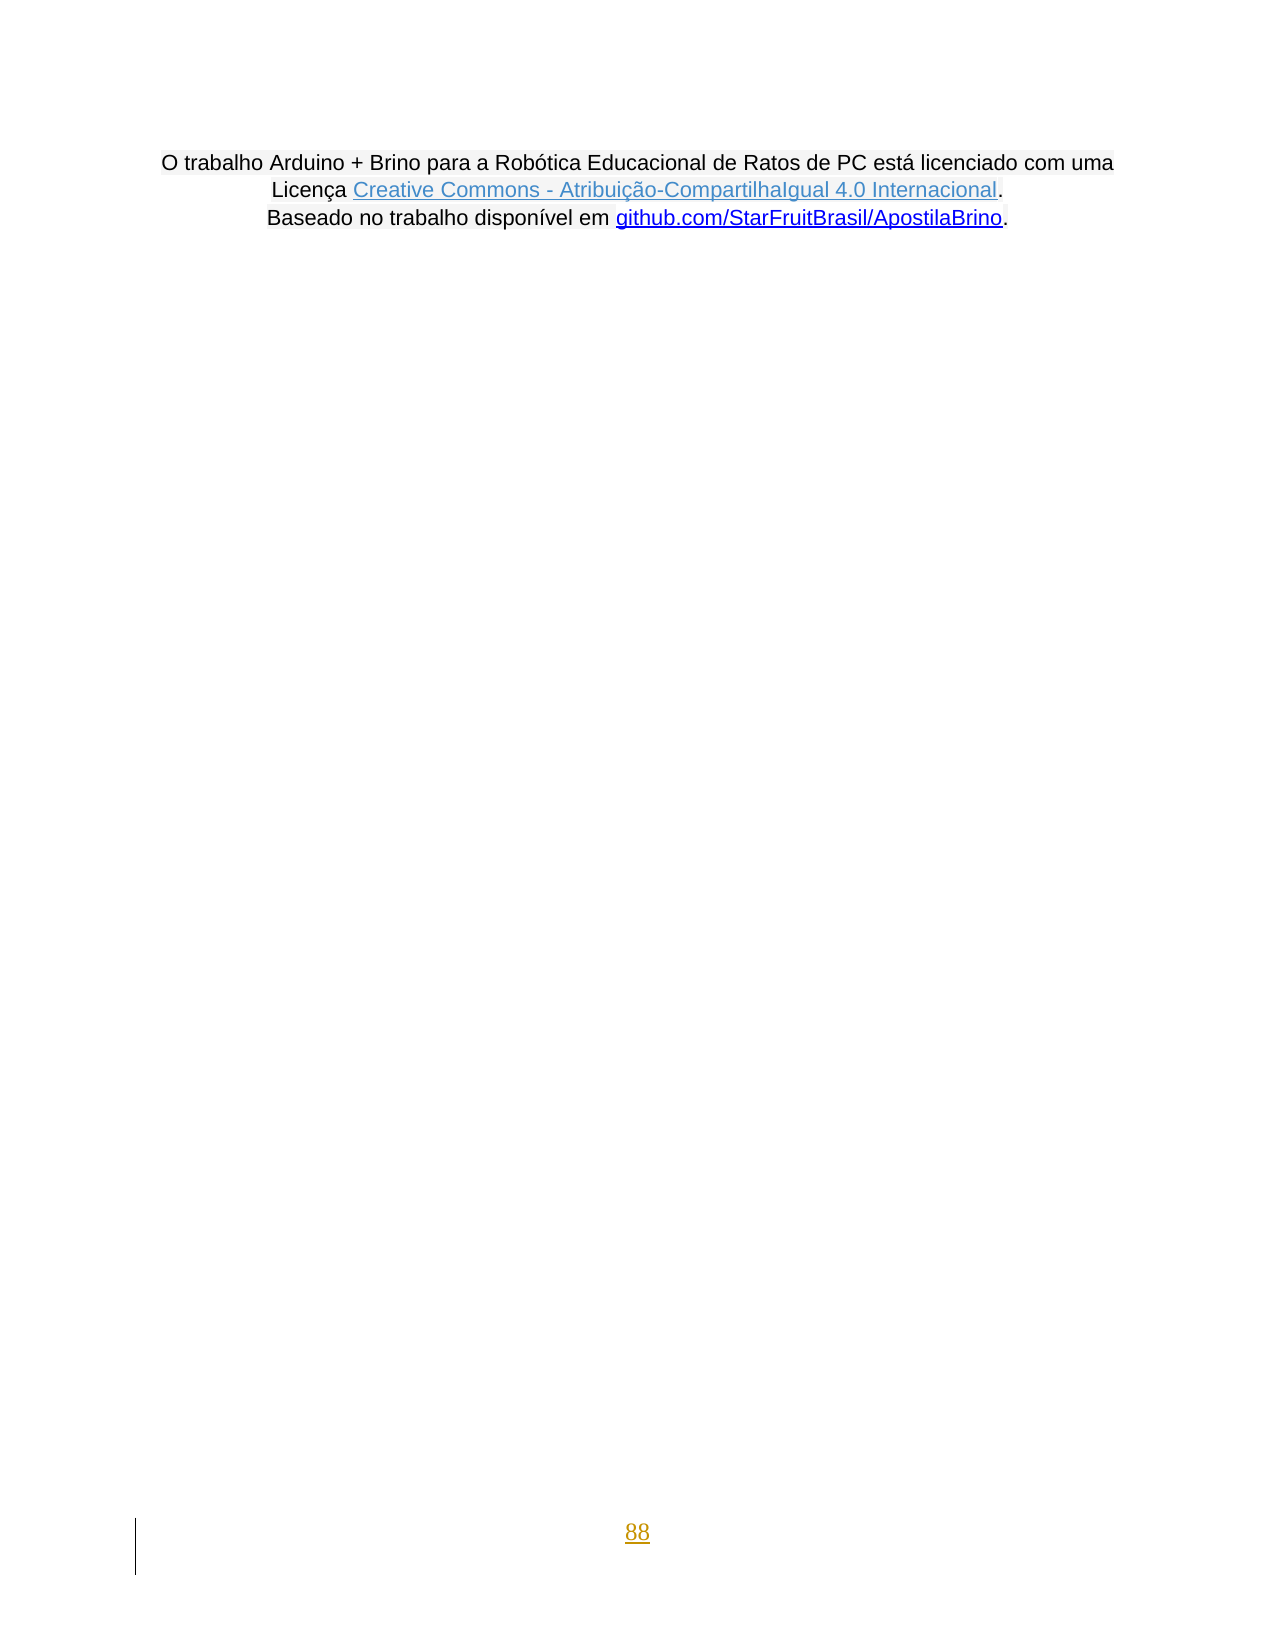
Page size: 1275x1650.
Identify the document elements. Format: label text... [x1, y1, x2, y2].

text O trabalho Arduino + Brino para a Robótica Educacional de Ratos de PC está licenciado com uma Licença Creative Commons - Atribuição-CompartilhaIgual 4.0 Internacional. Baseado no trabalho disponível em github.com/StarFruitBrasil/ApostilaBrino. [150, 150, 1125, 229]
